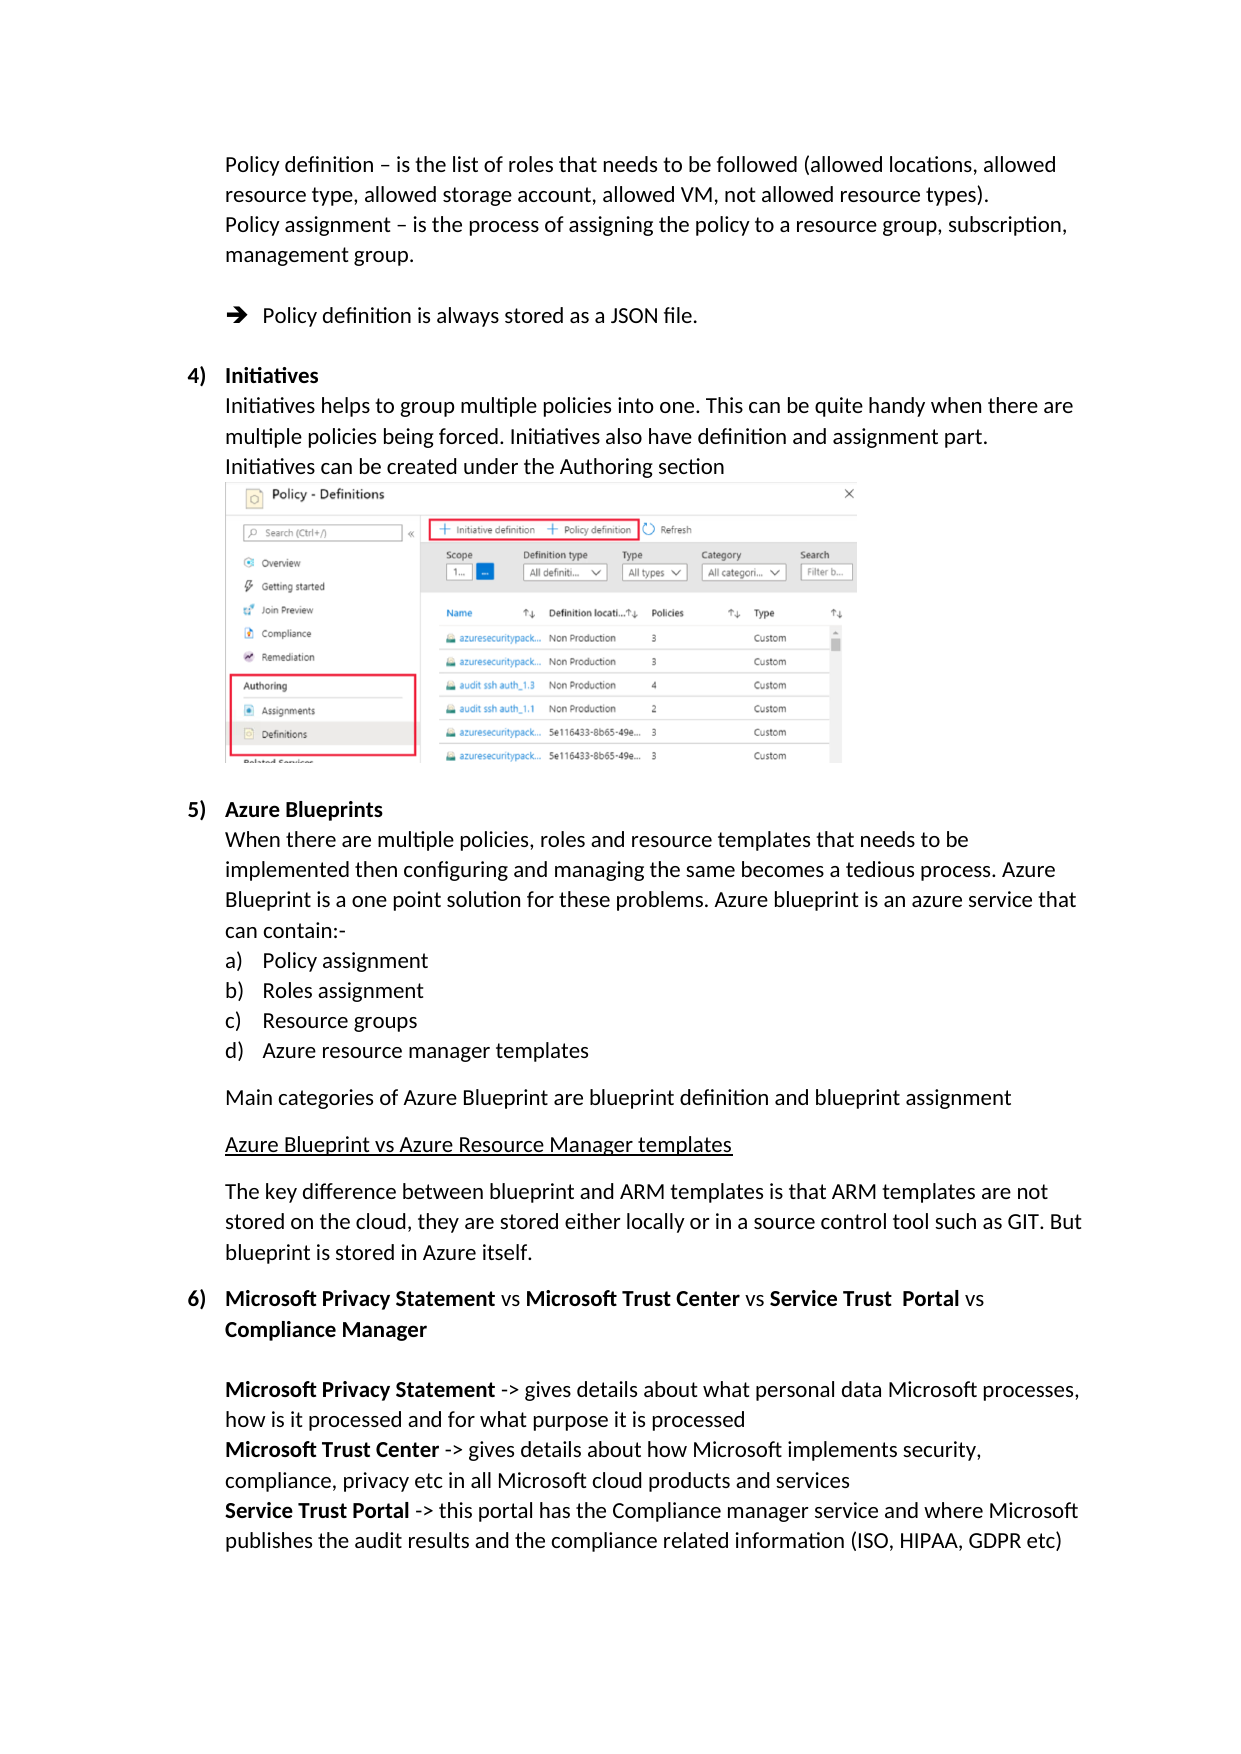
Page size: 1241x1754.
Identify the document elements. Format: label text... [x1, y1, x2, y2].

text Azure Blueprint vs Azure Resource Manager templates [225, 1130, 1090, 1158]
list Azure resource manager templates [225, 1037, 1090, 1065]
list Microsoft Privacy Statement -> gives details about what personal data Microsoft processes, how is it processed and for what purpose it is processed [225, 1375, 1090, 1433]
list Microsoft Trust Center -> gives details about how Microsoft implements security, compliance, privacy etc in all Microsoft cloud products and services [225, 1436, 1090, 1494]
list Policy definition is always stored as a JSON file. [225, 301, 1090, 329]
list Service Trust Portal -> this portal has the Compliance manager service and where Microsoft publishes the audit results and the compliance related information (ISO, HIPAA, GDPR etc) [225, 1496, 1090, 1554]
picture [225, 482, 857, 763]
list Policy assignment – is the process of assigning the policy to a resource group, subscription, management group. [225, 210, 1090, 269]
text The key difference between blueprint and ARM templates is that ARM templates are not stored on the cloud, they are stored either locally or in a source control tool such as GIT. But blueprint is stored in Azure itself. [225, 1177, 1090, 1266]
list Policy assignment [225, 946, 1090, 974]
text Main categories of Azure Blueprint are blueprint definition and blueprint assignment [225, 1083, 1090, 1112]
list Roles assignment [225, 976, 1090, 1004]
list Azure Blueprints [187, 795, 1090, 823]
list When there are multiple policies, roles and resource templates that needs to be implemented then configuring and managing the same becomes a tedious process. Azure Blueprint is a one point solution for these problems. Azure blueprint is an azure service that can contain:- [225, 825, 1090, 944]
list Policy definition – is the list of roles that needs to be followed (allowed locations, allowed resource type, allowed storage account, allowed VM, not allowed resource types). [225, 150, 1090, 208]
list Microsoft Privacy Statement vs Microsoft Trust Center vs Service Trust Portal vs Compliance Manager [187, 1284, 1090, 1343]
list Resource groups [225, 1006, 1090, 1034]
list Initiatives [187, 361, 1090, 389]
list Initiatives helps to group multiple policies into one. This can be quite handy when there are multiple policies being forced. Initiatives also have definition and assignment part. [225, 392, 1090, 450]
